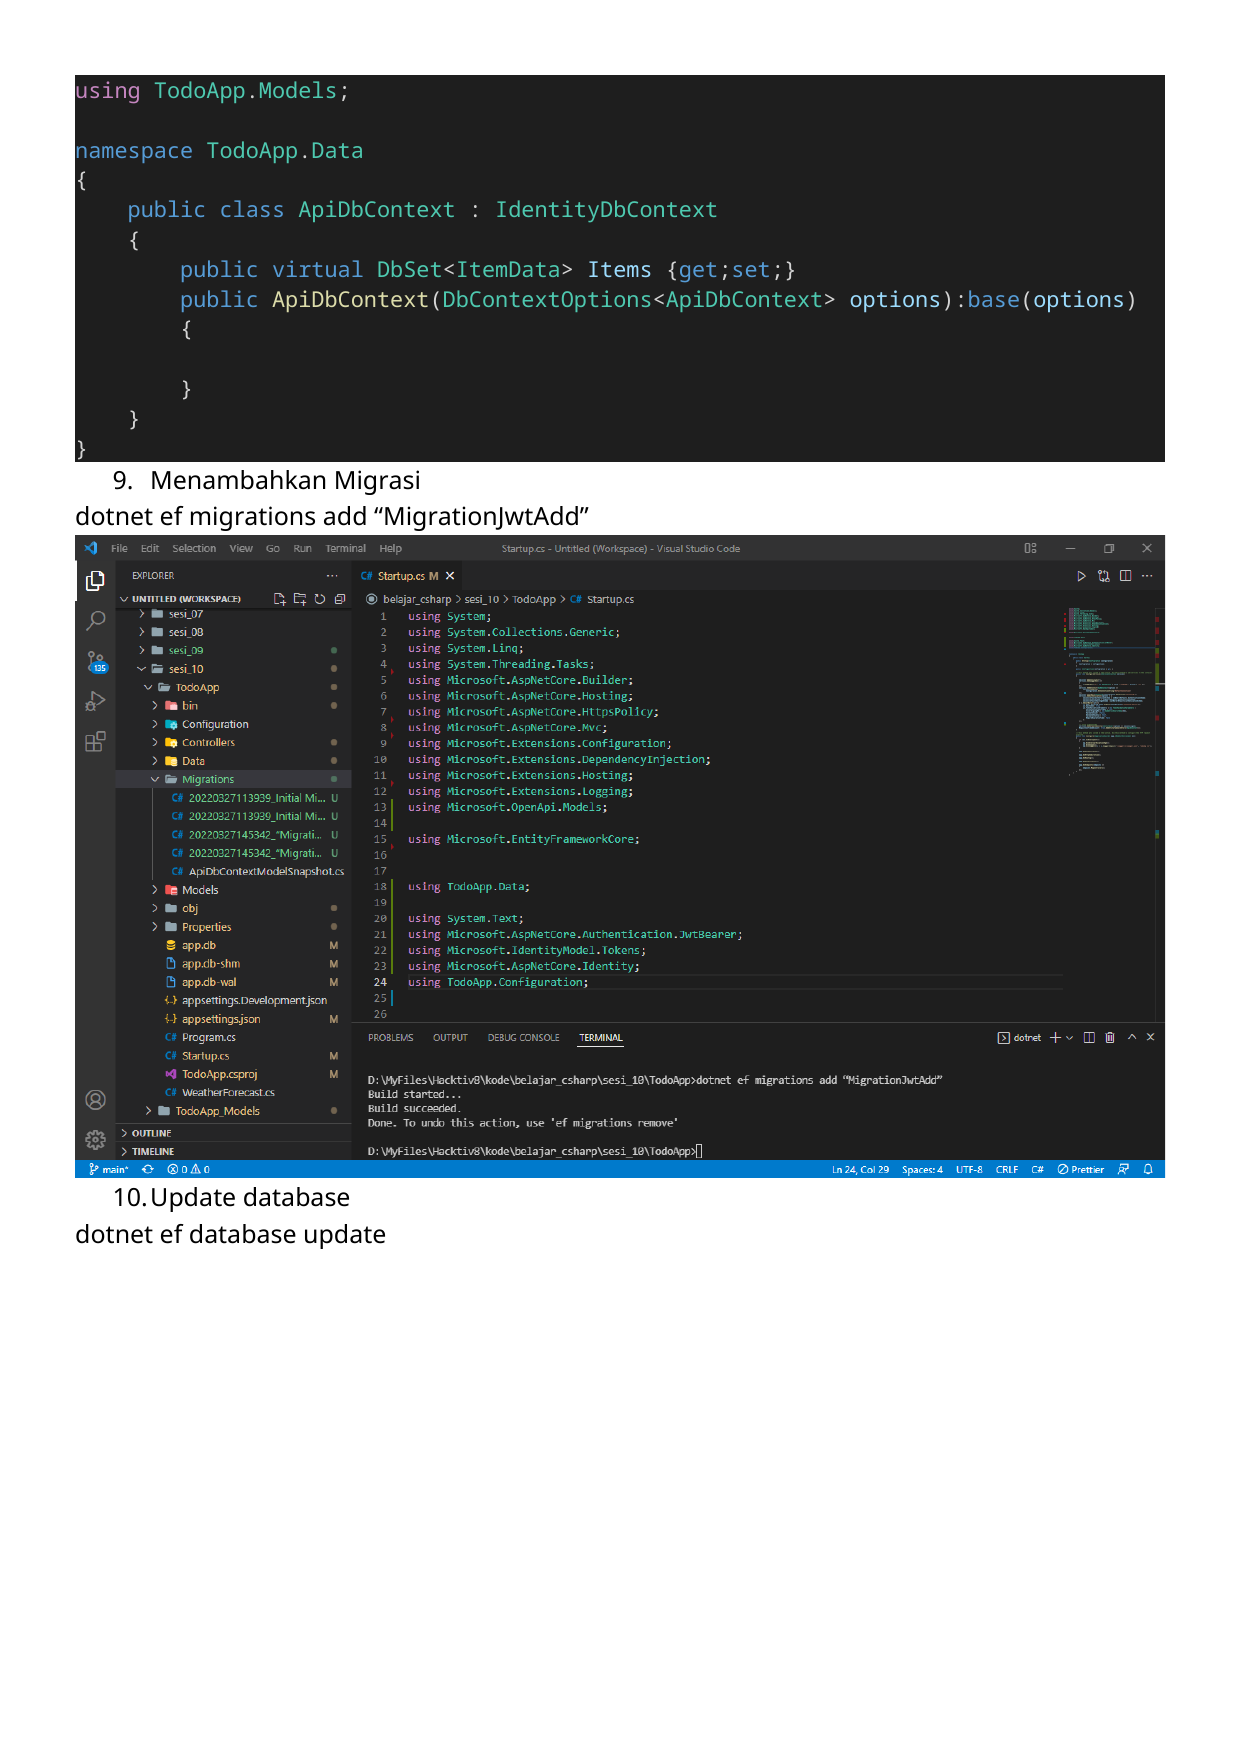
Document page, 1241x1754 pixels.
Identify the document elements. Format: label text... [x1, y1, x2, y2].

picture [75, 535, 1166, 1178]
text dotnet ef database update [75, 1217, 1165, 1251]
text { [75, 164, 1165, 194]
text dotnet ef migrations add “MigrationJwtAdd” [75, 499, 1165, 533]
text } [75, 373, 1165, 403]
text namespace TodoApp.Data [75, 134, 1165, 164]
list Update database [112, 1180, 1165, 1214]
text } [75, 403, 1165, 432]
text public ApiDbContext(DbContextOptions<ApiDbContext> options):base(options) [75, 283, 1165, 313]
text { [75, 224, 1165, 254]
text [75, 194, 1165, 224]
text public virtual DbSet<ItemData> Items {get;set;} [75, 254, 1165, 283]
text } [75, 432, 1165, 462]
text using TodoApp.Models; [75, 75, 1165, 105]
list Menambahkan Migrasi [112, 462, 1165, 496]
text { [75, 313, 1165, 343]
